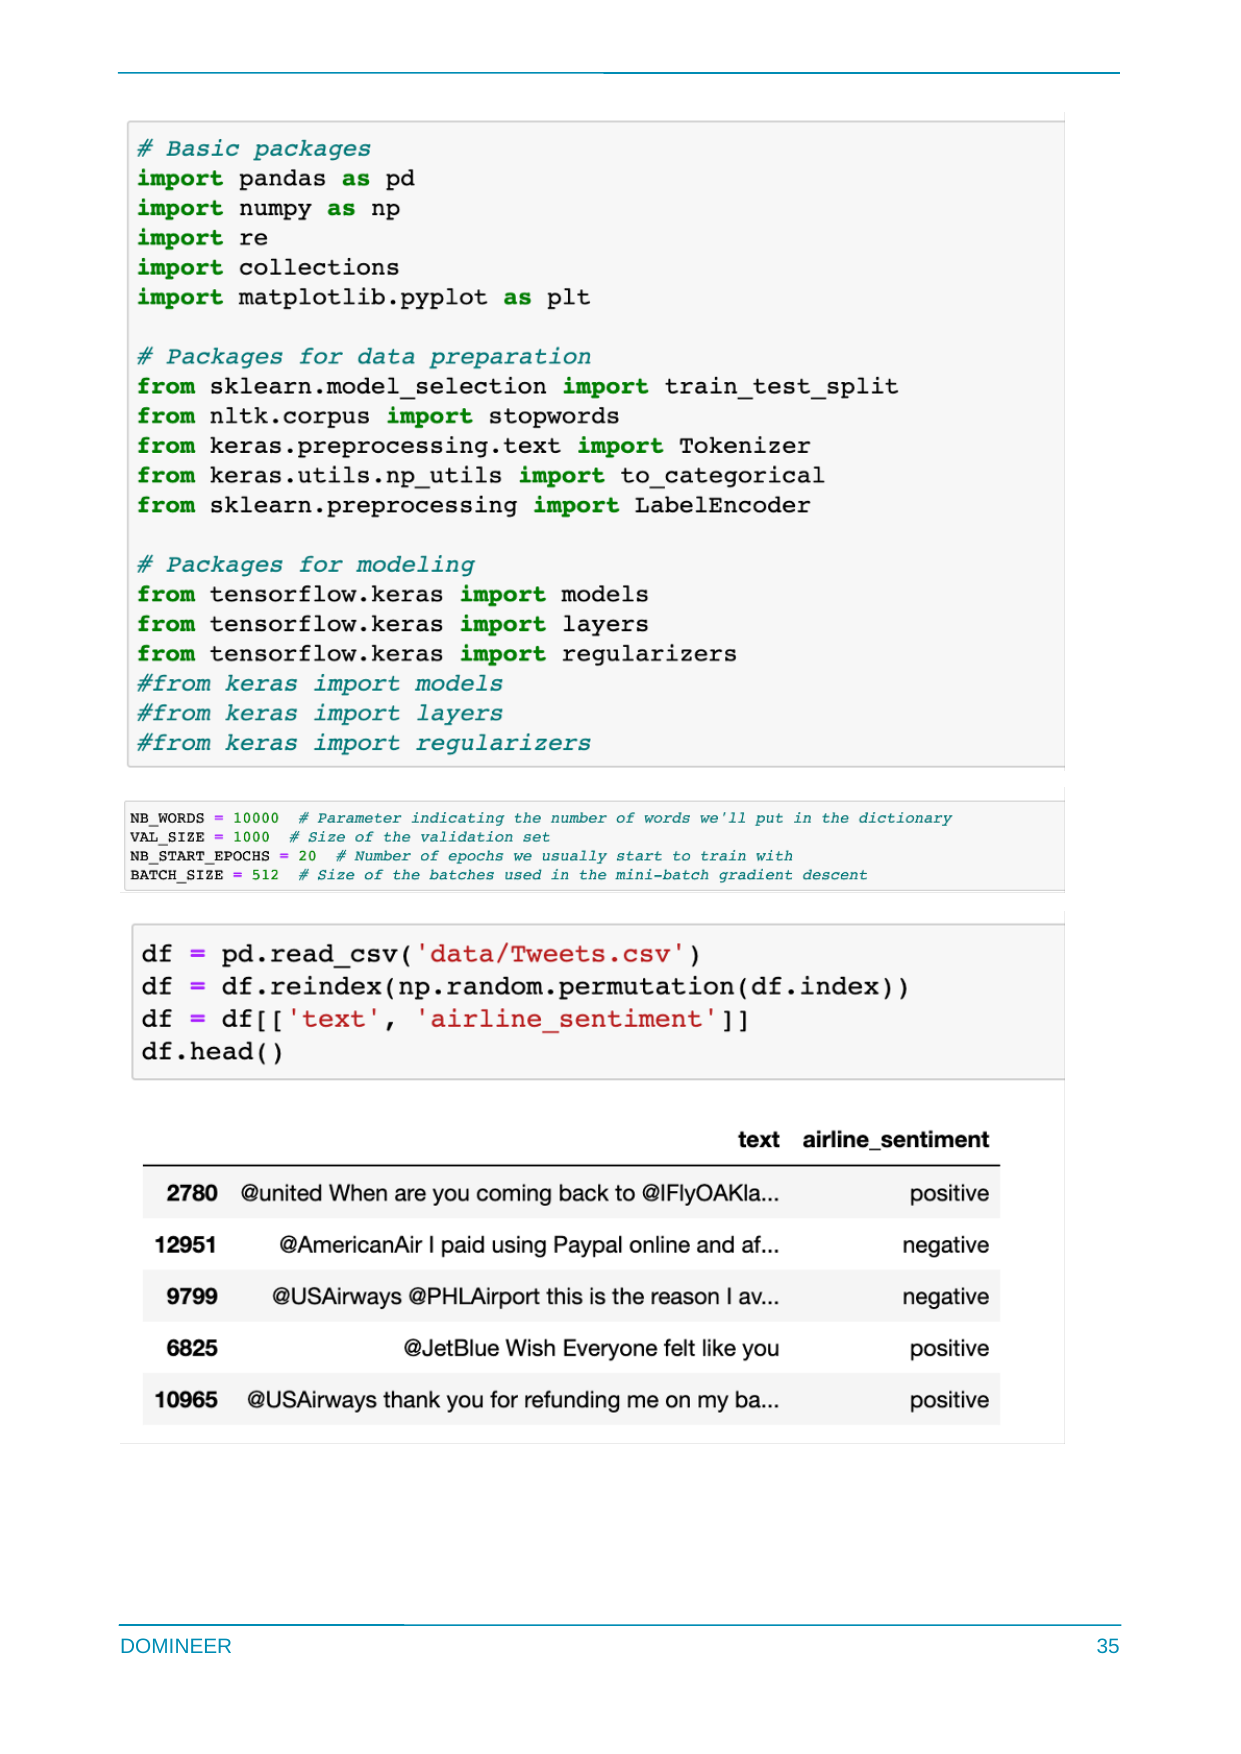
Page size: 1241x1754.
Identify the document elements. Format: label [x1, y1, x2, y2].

picture [120, 911, 1066, 1445]
picture [120, 787, 1066, 894]
picture [120, 112, 1066, 771]
